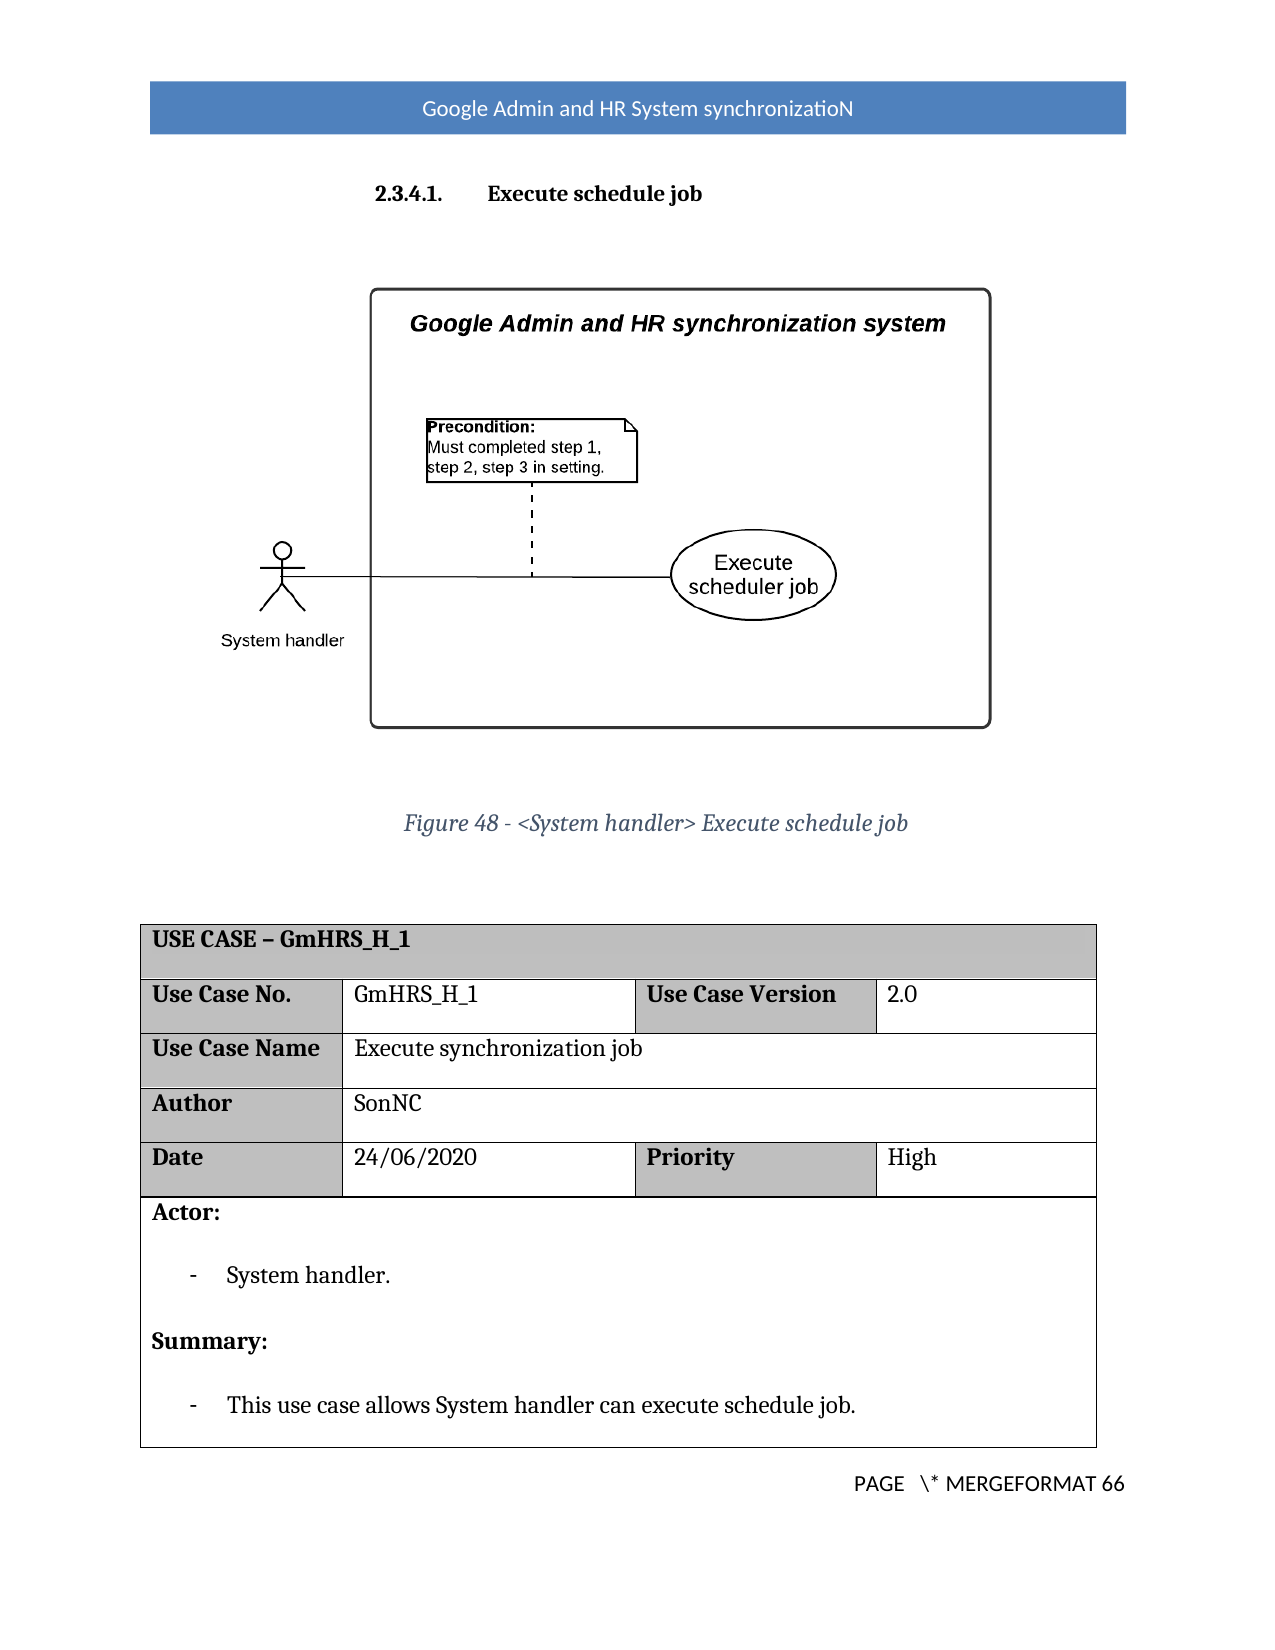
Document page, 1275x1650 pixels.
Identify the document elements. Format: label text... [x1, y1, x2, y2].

table_cell Author [141, 1089, 342, 1142]
table_cell Use Case Version [636, 980, 876, 1033]
table_cell Execute synchronization job [343, 1034, 1096, 1087]
table_cell Priority [636, 1143, 876, 1196]
table_cell SonNC [343, 1089, 1096, 1142]
table_cell High [877, 1143, 1096, 1196]
table_cell GmHRS_H_1 [343, 980, 635, 1033]
picture [187, 240, 1031, 776]
table_cell Use Case No. [141, 980, 342, 1033]
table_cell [141, 1198, 1096, 1447]
table_cell 2.0 [877, 980, 1096, 1033]
table_cell Use Case Name [141, 1034, 342, 1087]
table_cell Date [141, 1143, 342, 1196]
table_cell 24/06/2020 [343, 1143, 635, 1196]
table_header USE CASE – GmHRS_H_1 [141, 925, 1096, 978]
subtitle Execute schedule job [375, 181, 1125, 207]
